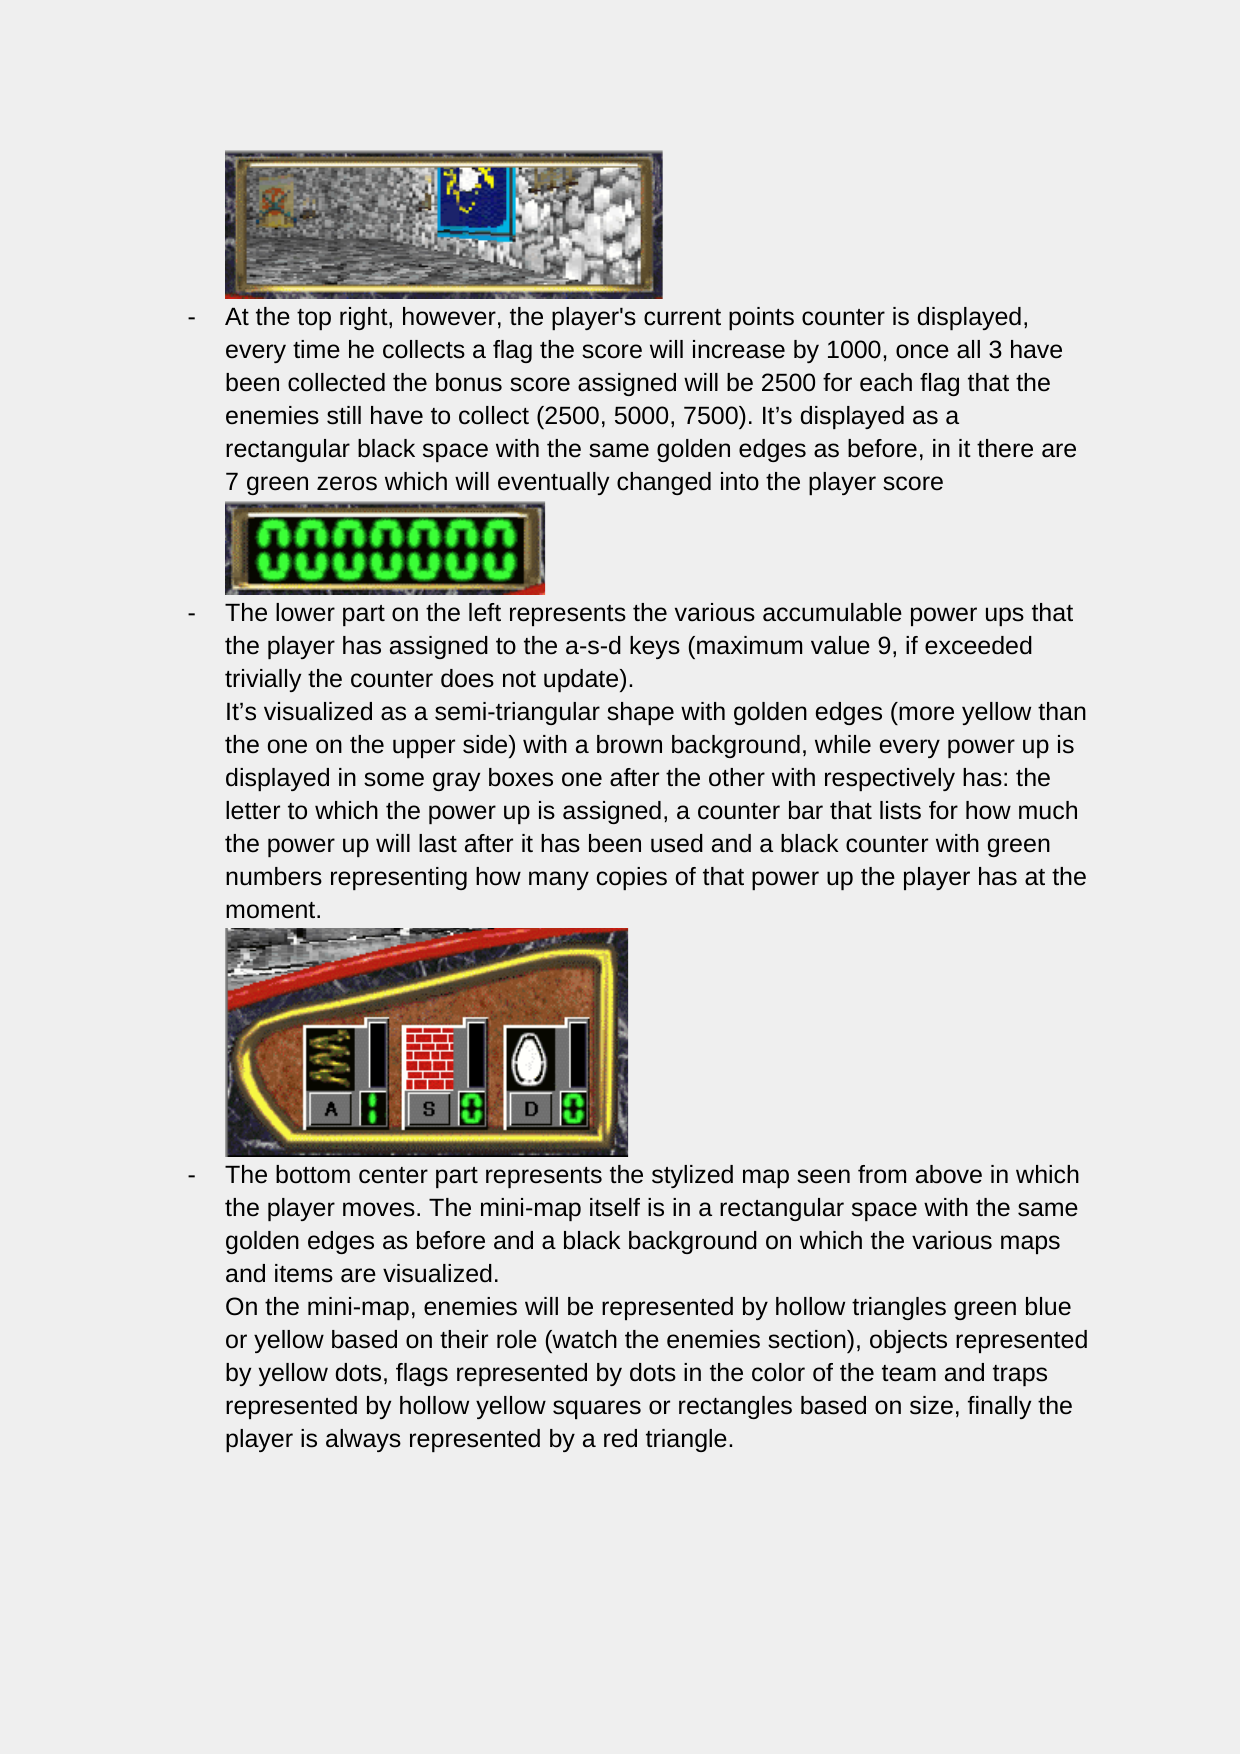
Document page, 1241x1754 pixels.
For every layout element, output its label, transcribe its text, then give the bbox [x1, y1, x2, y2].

text On the mini-map, enemies will be represented by hollow triangles green blue or yellow based on their role (watch the enemies section), objects represented by yellow dots, flags represented by dots in the color of the team and traps represented by hollow yellow squares or rectangles based on size, finally the player is always represented by a red triangle. [225, 1292, 1090, 1453]
list The lower part on the left represents the various accumulable power ups that the player has assigned to the a-s-d keys (maximum value 9, if exceeded trivially the counter does not update). [187, 598, 1090, 693]
text It’s visualized as a semi-triangular shape with golden edges (more yellow than the one on the upper side) with a brown background, while every power up is displayed in some gray boxes one after the other with respectively has: the letter to which the power up is assigned, a counter bar that lists for how much the power up will last after it has been used and a black counter with green numbers representing how many copies of that power up the player has at the moment. [225, 697, 1090, 924]
picture [225, 928, 629, 1157]
picture [225, 150, 663, 299]
list The bottom center part represents the stylized map seen from above in which the player moves. The mini-map itself is in a rectangular space with the same golden edges as before and a black background on which the various maps and items are visualized. [187, 1160, 1090, 1288]
list At the top right, however, the player's current points counter is displayed, every time he collects a flag the score will increase by 1000, once all 3 have been collected the bonus score assigned will be 2500 for each flag that the enemies still have to collect (2500, 5000, 7500). It’s displayed as a rectangular black space with the same golden edges as before, in it there are 7 green zeros which will eventually changed into the player score [187, 302, 1090, 496]
picture [225, 500, 546, 595]
